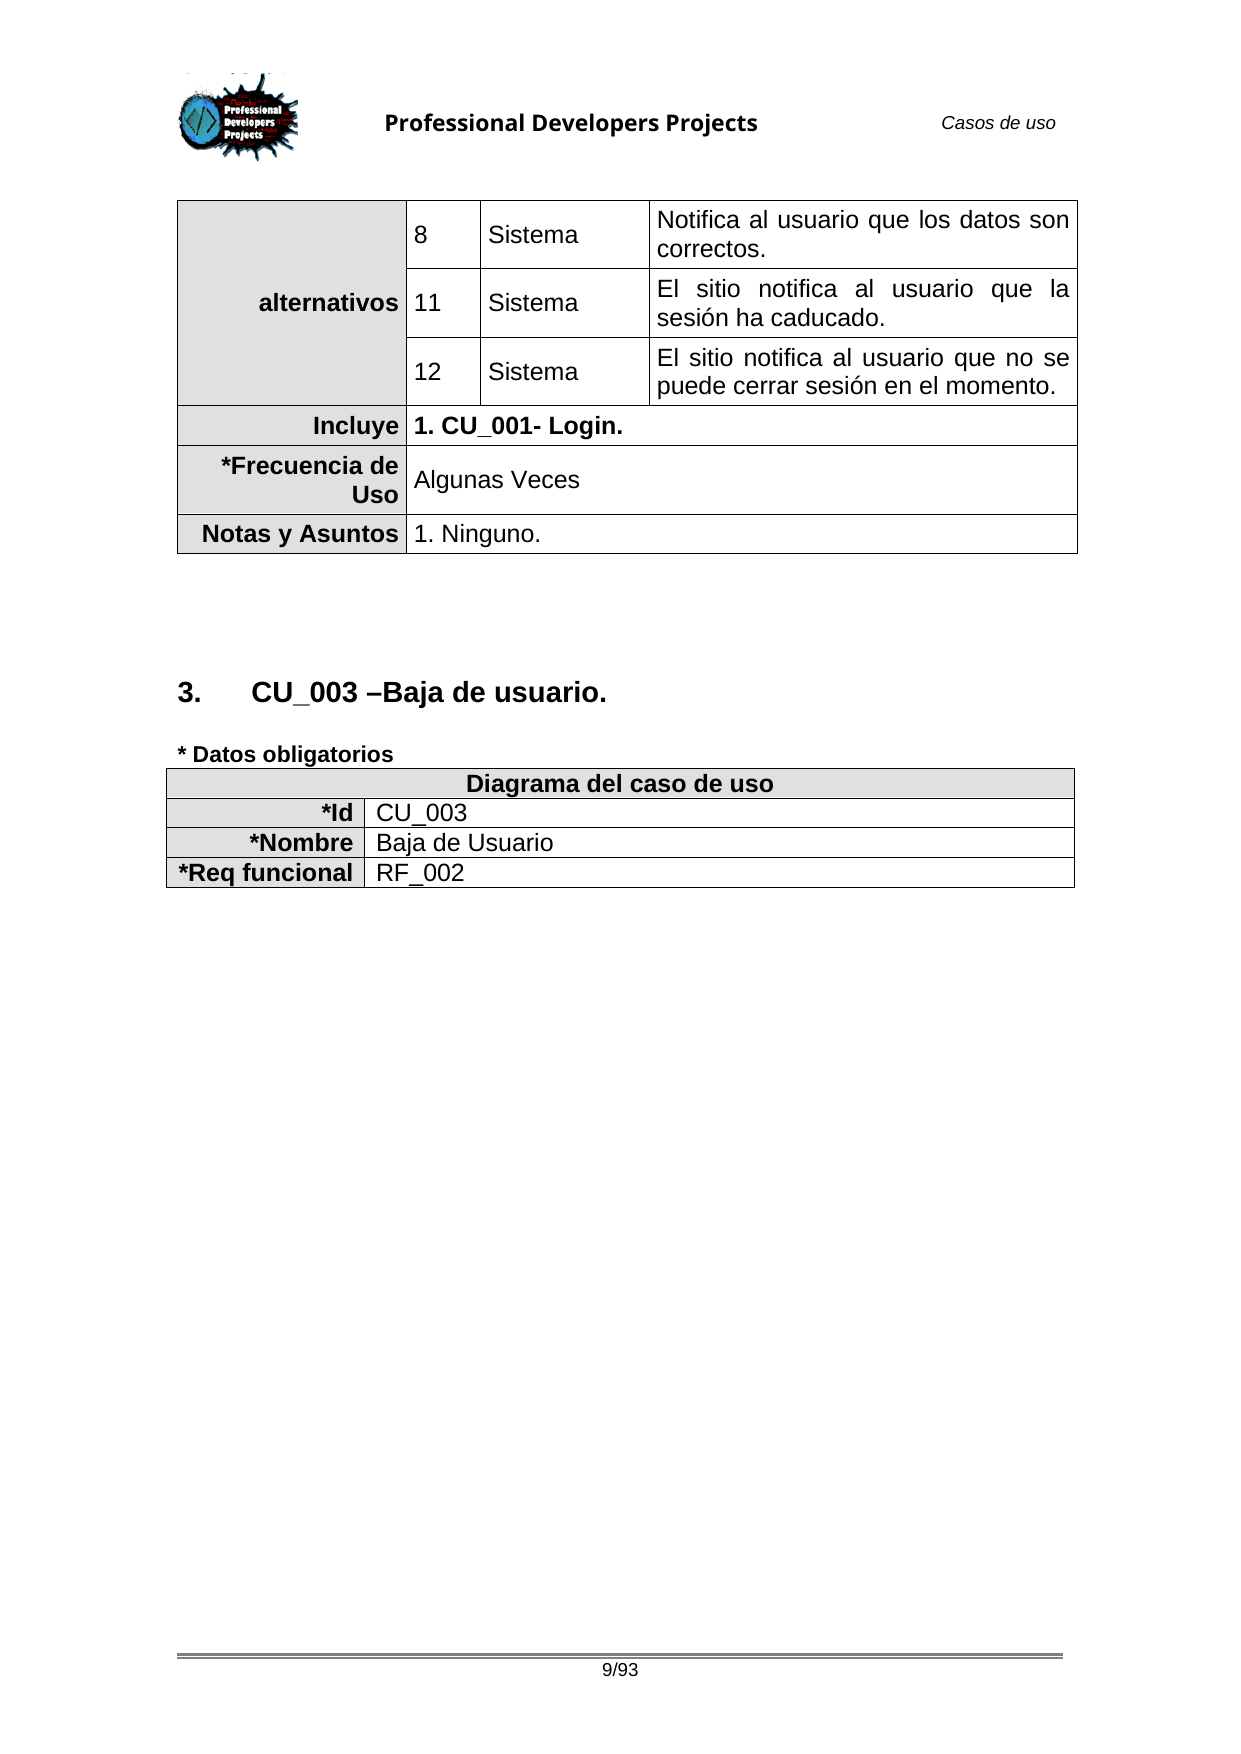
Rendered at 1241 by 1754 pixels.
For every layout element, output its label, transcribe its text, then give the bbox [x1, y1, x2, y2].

table_cell Incluye [178, 406, 406, 445]
picture [177, 73, 298, 171]
table_cell Sistema [481, 269, 649, 337]
text * Datos obligatorios [177, 741, 1063, 768]
table_cell 11 [407, 269, 480, 337]
table_cell El sitio notifica al usuario que no se puede cerrar sesión en el momento. [650, 338, 1077, 405]
table_cell El sitio notifica al usuario que la sesión ha caducado. [650, 269, 1077, 337]
table_cell *Frecuencia de Uso [178, 446, 406, 513]
table_cell *Nombre [167, 828, 364, 857]
table_cell 12 [407, 338, 480, 405]
table_cell Sistema [481, 338, 649, 405]
table_cell Sistema [481, 201, 649, 268]
table_cell 1. Ninguno. [407, 515, 1077, 553]
table_cell RF_002 [365, 858, 1074, 887]
table_cell *Req funcional [167, 858, 364, 887]
table_cell 1. CU_001- Login. [407, 406, 1077, 445]
table_header Diagrama del caso de uso [167, 769, 1074, 797]
table_cell Baja de Usuario [365, 828, 1074, 857]
table_cell CU_003 [365, 799, 1074, 827]
table_cell *Id [167, 799, 364, 827]
table_cell Notifica al usuario que los datos son correctos. [650, 201, 1077, 268]
subtitle CU_003 –Baja de usuario. [177, 675, 1063, 709]
table_cell 8 [407, 201, 480, 268]
table_cell Flujos alternativos [178, 201, 406, 405]
table_cell Algunas Veces [407, 446, 1077, 513]
table_cell Notas y Asuntos [178, 515, 406, 553]
